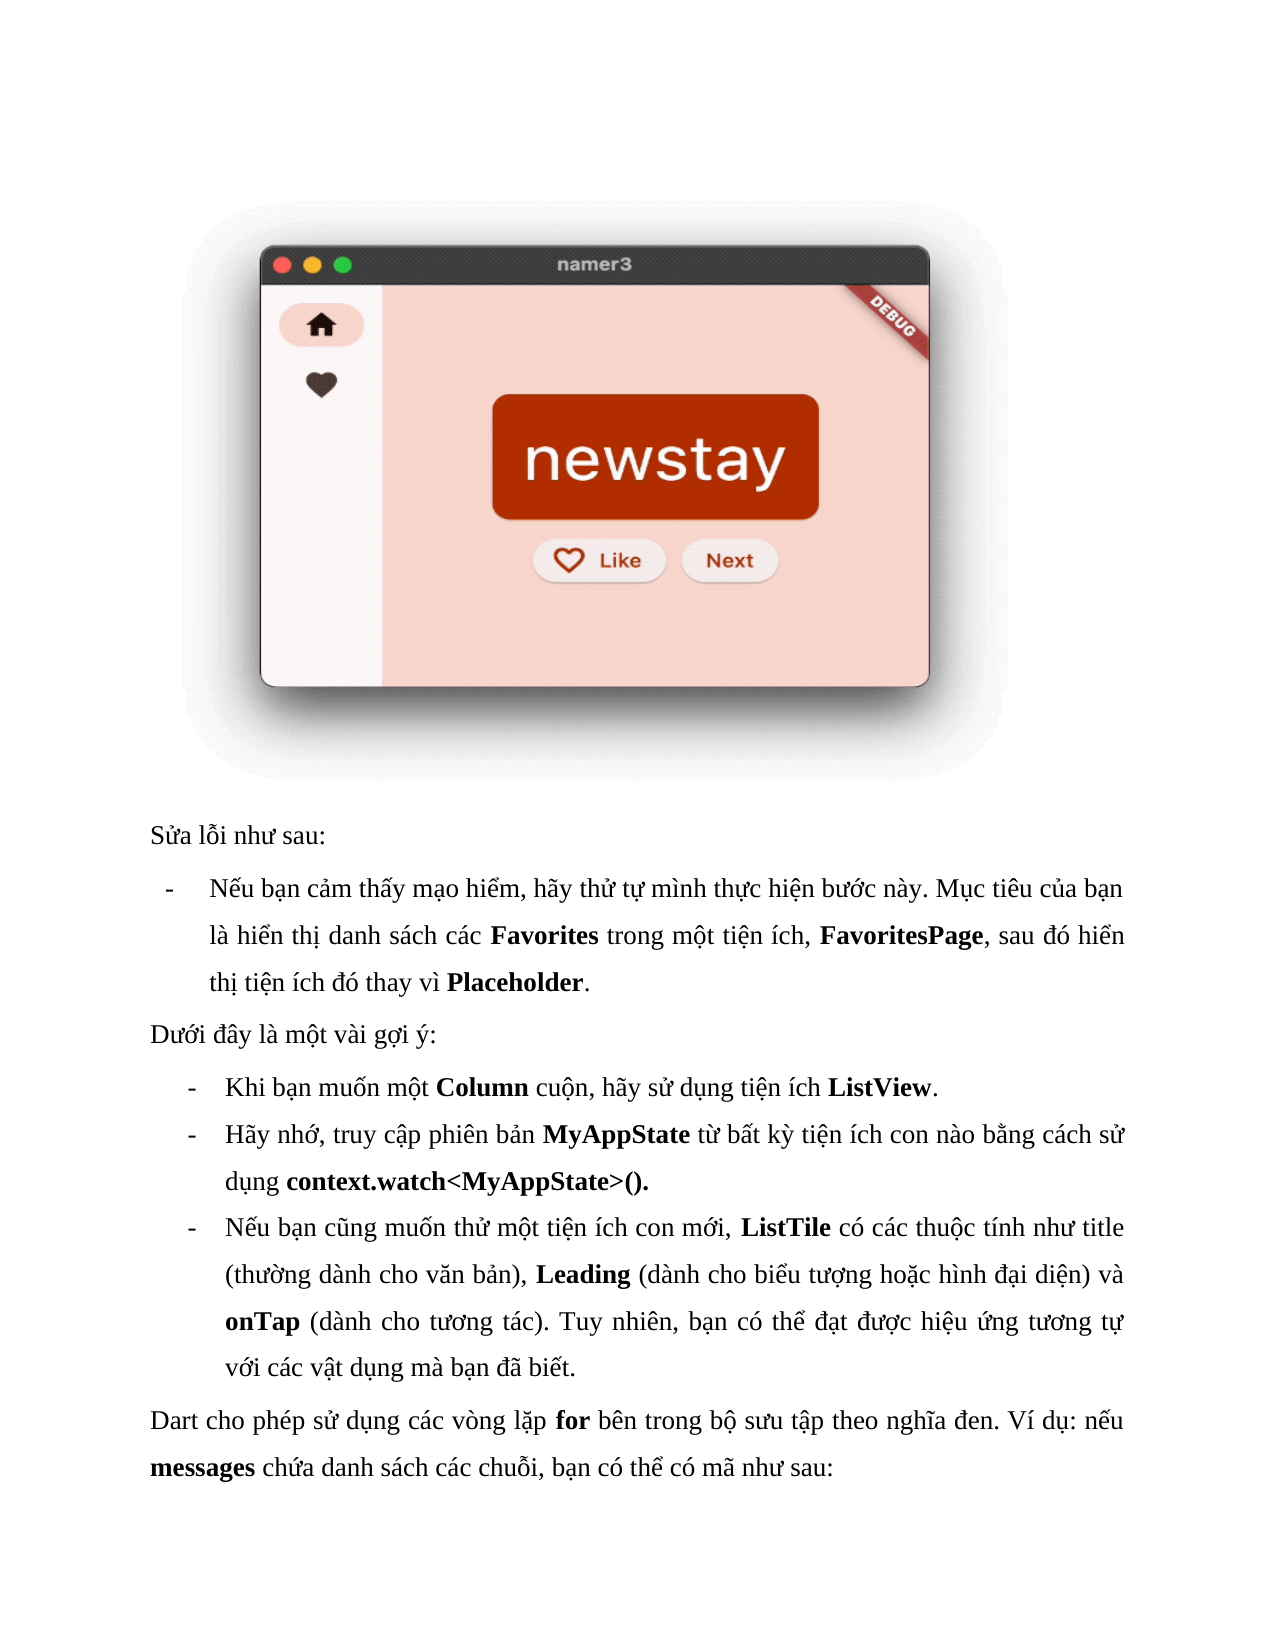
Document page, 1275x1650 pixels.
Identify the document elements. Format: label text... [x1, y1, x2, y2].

list Khi bạn muốn một Column cuộn, hãy sử dụng tiện ích ListView. [187, 1071, 1125, 1103]
text Dart cho phép sử dụng các vòng lặp for bên trong bộ sưu tập theo nghĩa đen. Ví dụ: nếu messages chứa danh sách các chuỗi, bạn có thể có mã như sau: [150, 1404, 1125, 1482]
text Dưới đây là một vài gợi ý: [150, 1018, 1125, 1050]
text Sửa lỗi như sau: [150, 819, 1125, 851]
picture [150, 150, 1046, 800]
list Nếu bạn cảm thấy mạo hiểm, hãy thử tự mình thực hiện bước này. Mục tiêu của bạn là hiển thị danh sách các Favorites trong một tiện ích, FavoritesPage, sau đó hiển thị tiện ích đó thay vì Placeholder. [165, 872, 1125, 997]
list Hãy nhớ, truy cập phiên bản MyAppState từ bất kỳ tiện ích con nào bằng cách sử dụng context.watch<MyAppState>(). [187, 1118, 1125, 1196]
list Nếu bạn cũng muốn thử một tiện ích con mới, ListTile có các thuộc tính như title (thường dành cho văn bản), Leading (dành cho biểu tượng hoặc hình đại diện) và onTap (dành cho tương tác). Tuy nhiên, bạn có thể đạt được hiệu ứng tương tự với các vật dụng mà bạn đã biết. [187, 1211, 1125, 1383]
